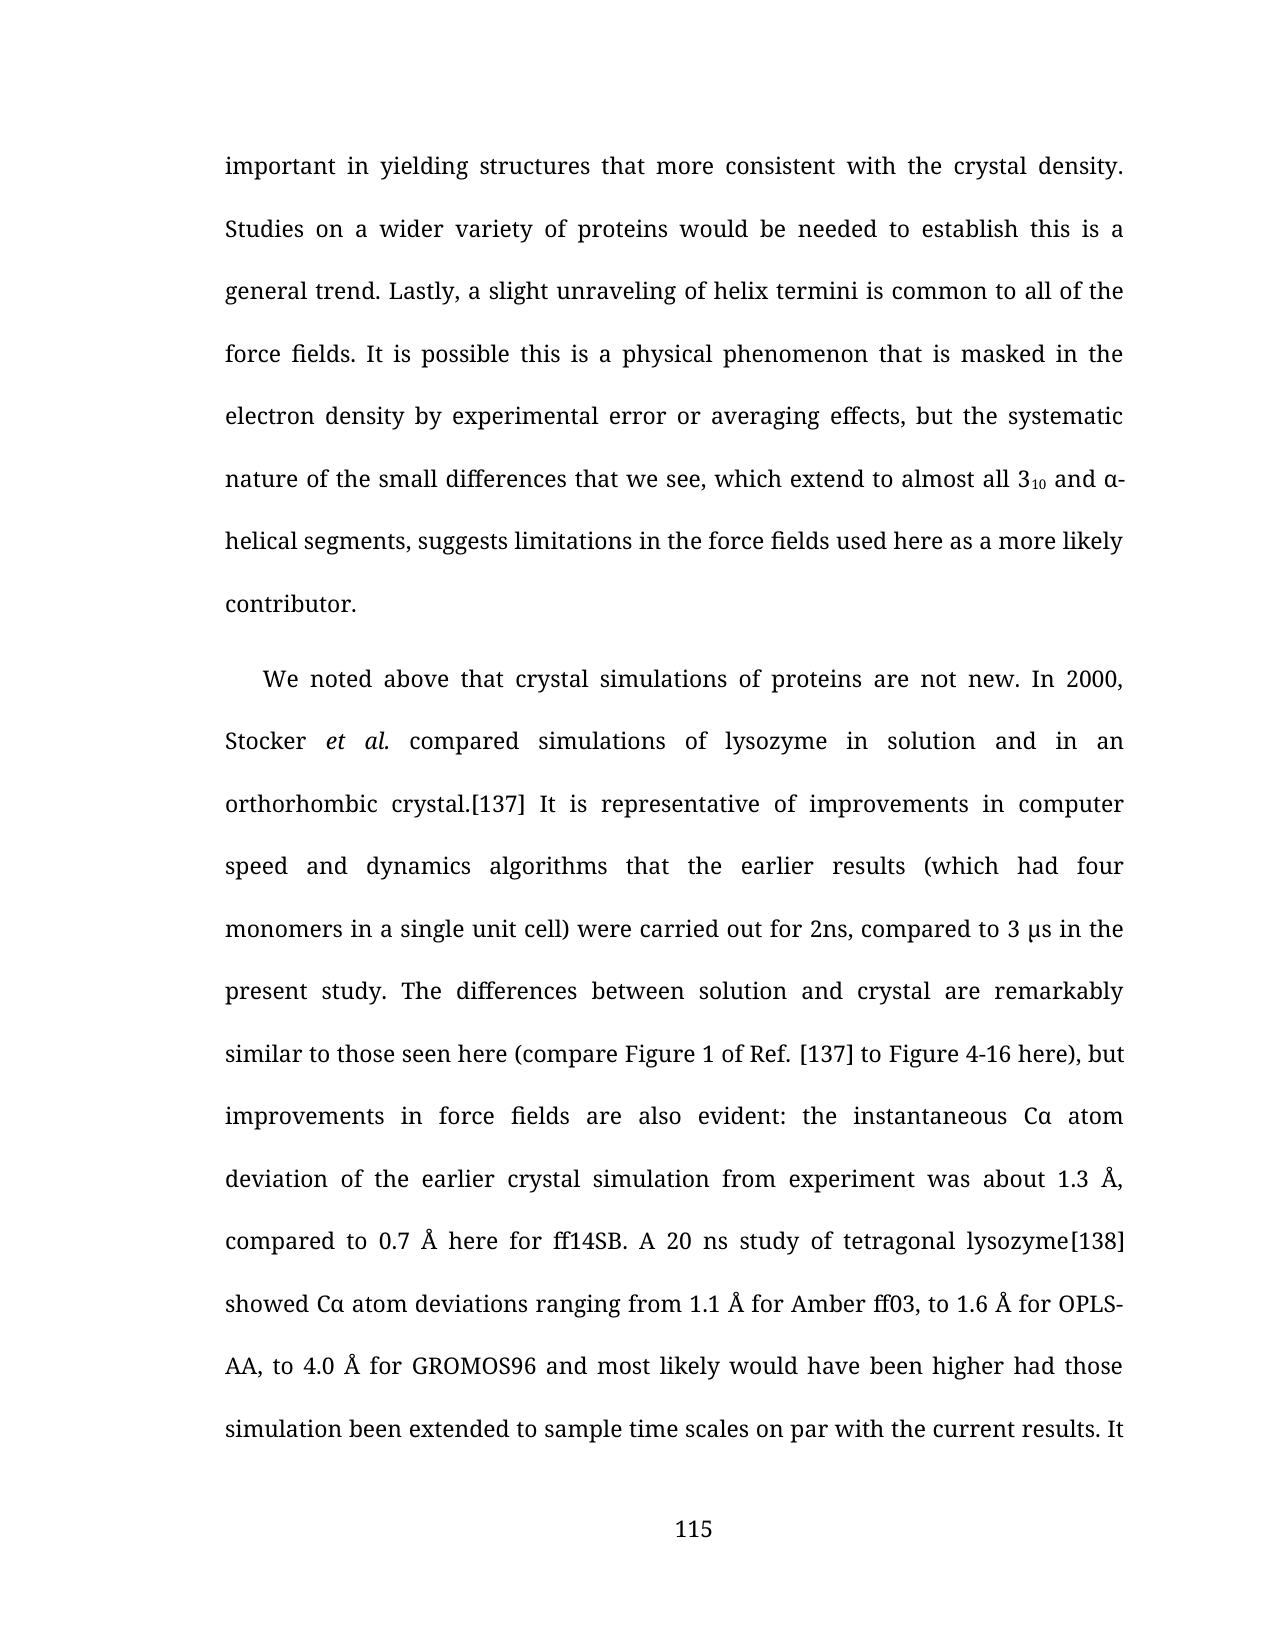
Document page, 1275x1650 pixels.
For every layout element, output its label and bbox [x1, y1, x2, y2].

text [225, 150, 1125, 619]
text [225, 662, 1125, 1444]
